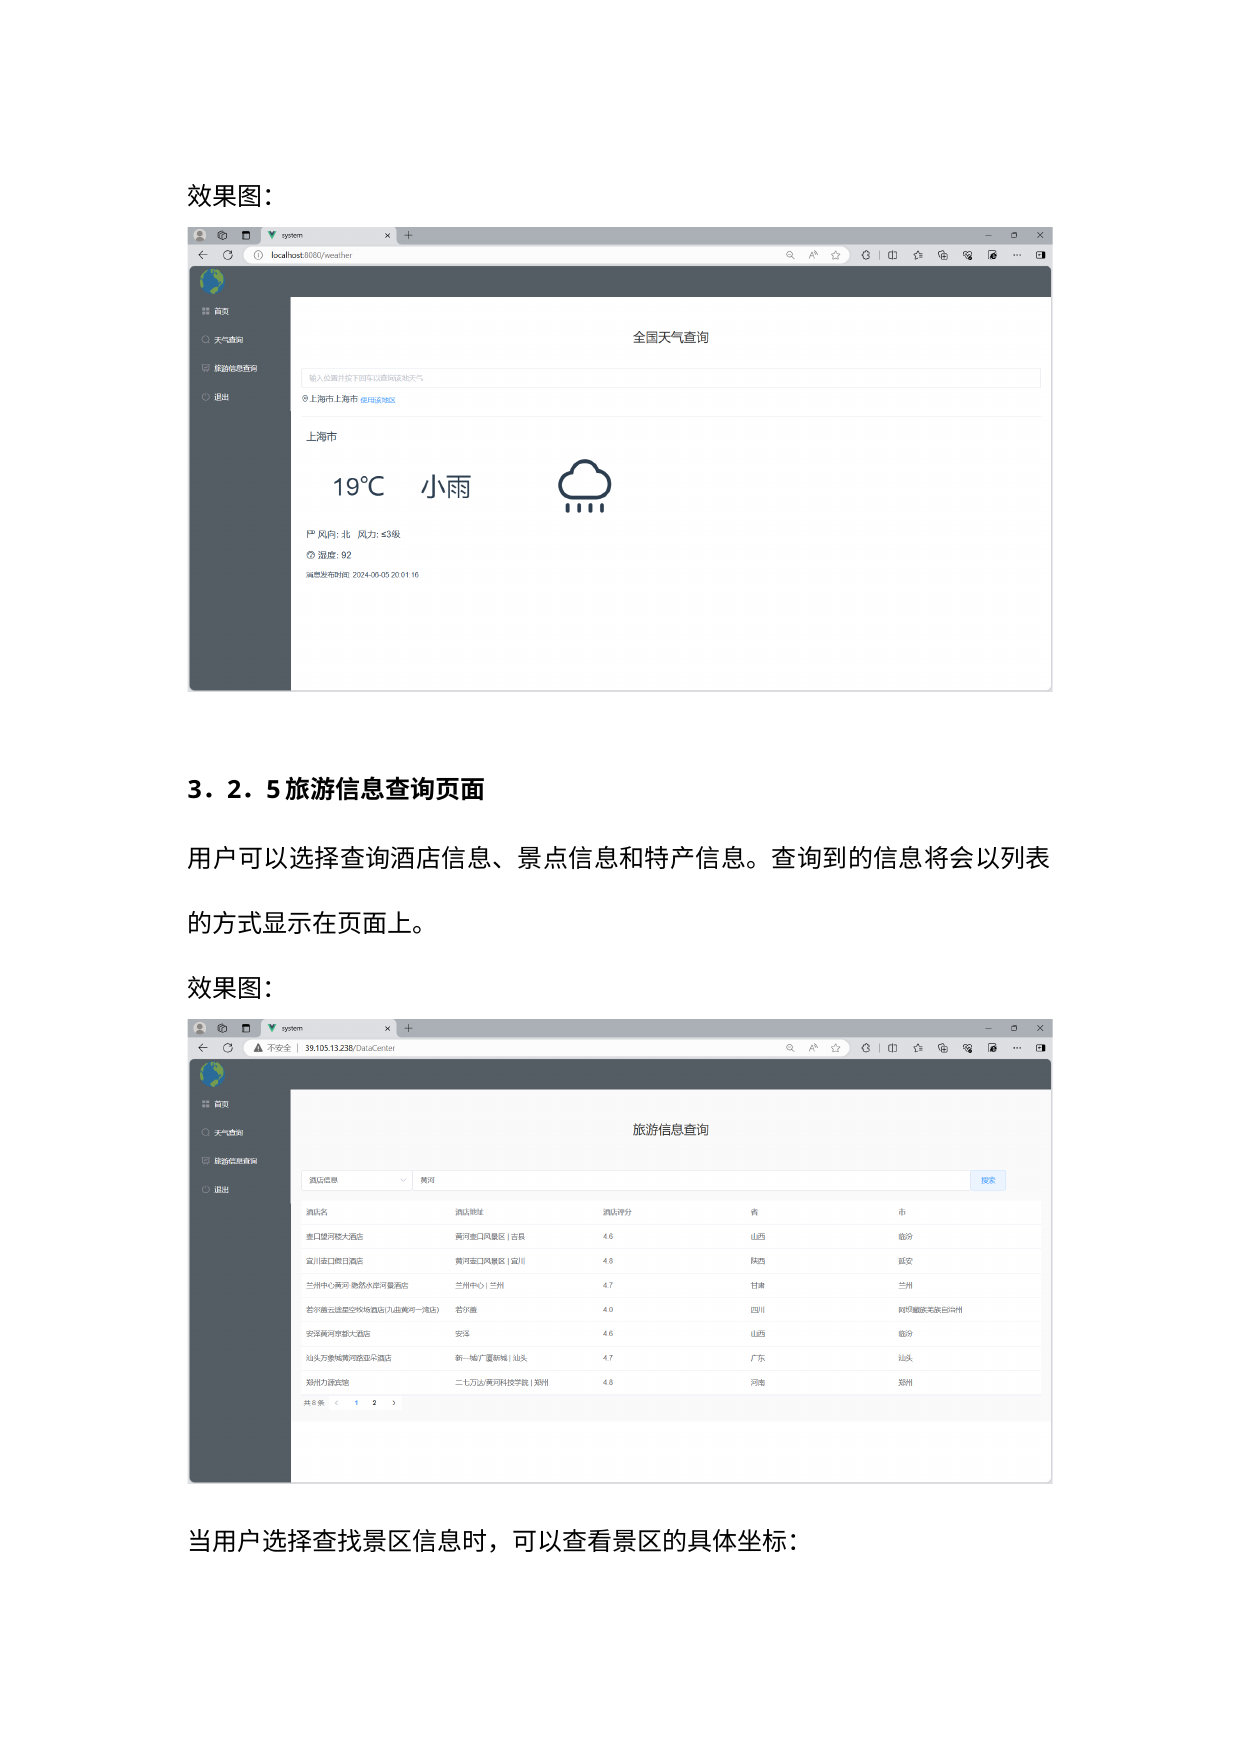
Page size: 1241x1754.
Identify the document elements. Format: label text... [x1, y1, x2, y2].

text 效果图： [187, 162, 1053, 227]
subtitle 3．2．5旅游信息查询页面 [187, 755, 1053, 820]
text 用户可以选择查询酒店信息、景点信息和特产信息。查询到的信息将会以列表的方式显示在页面上。 [187, 824, 1053, 954]
text 当用户选择查找景区信息时，可以查看景区的具体坐标： [187, 1507, 1053, 1572]
picture [187, 227, 1053, 692]
text 效果图： [187, 954, 1053, 1019]
picture [187, 1019, 1053, 1484]
